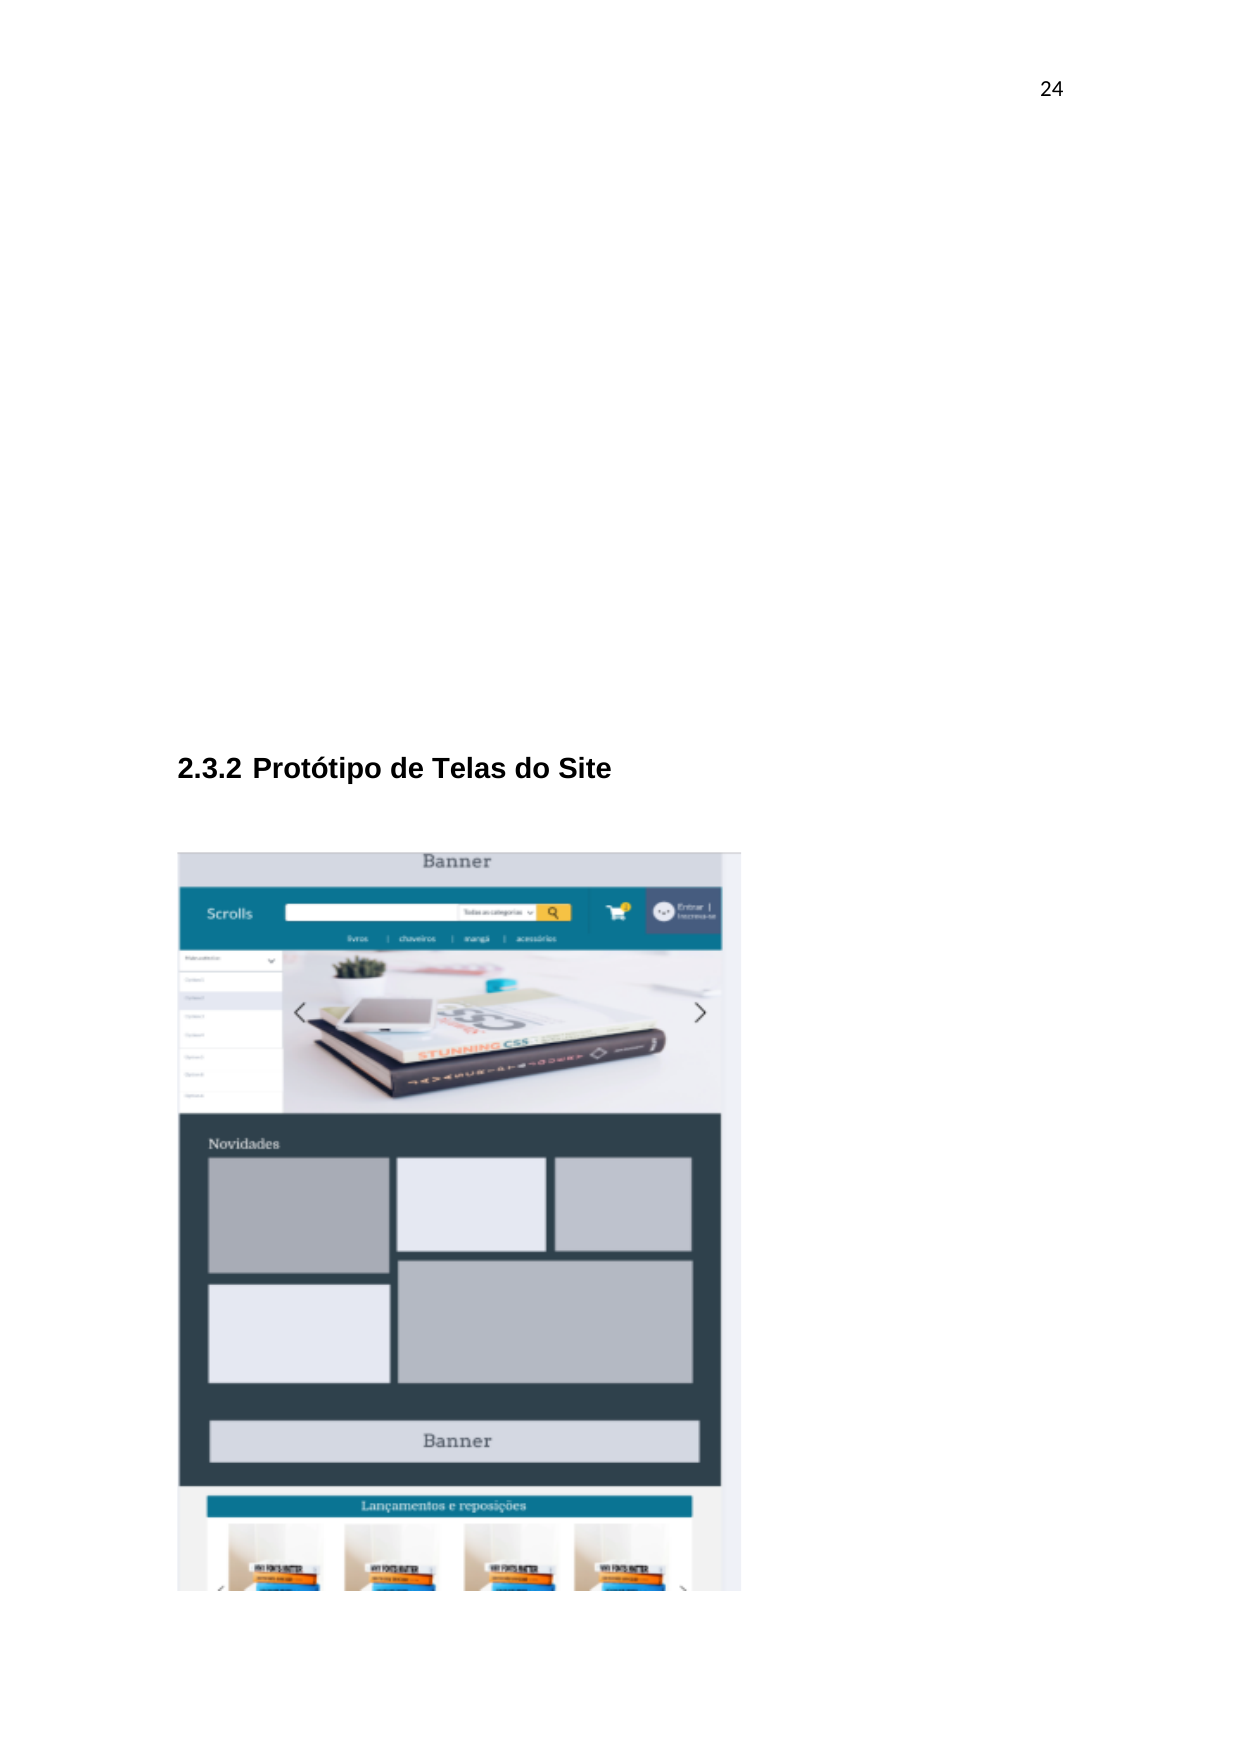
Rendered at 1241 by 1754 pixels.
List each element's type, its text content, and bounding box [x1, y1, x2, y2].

picture [177, 852, 742, 1591]
list Protótipo de Telas do Site [177, 751, 1063, 785]
